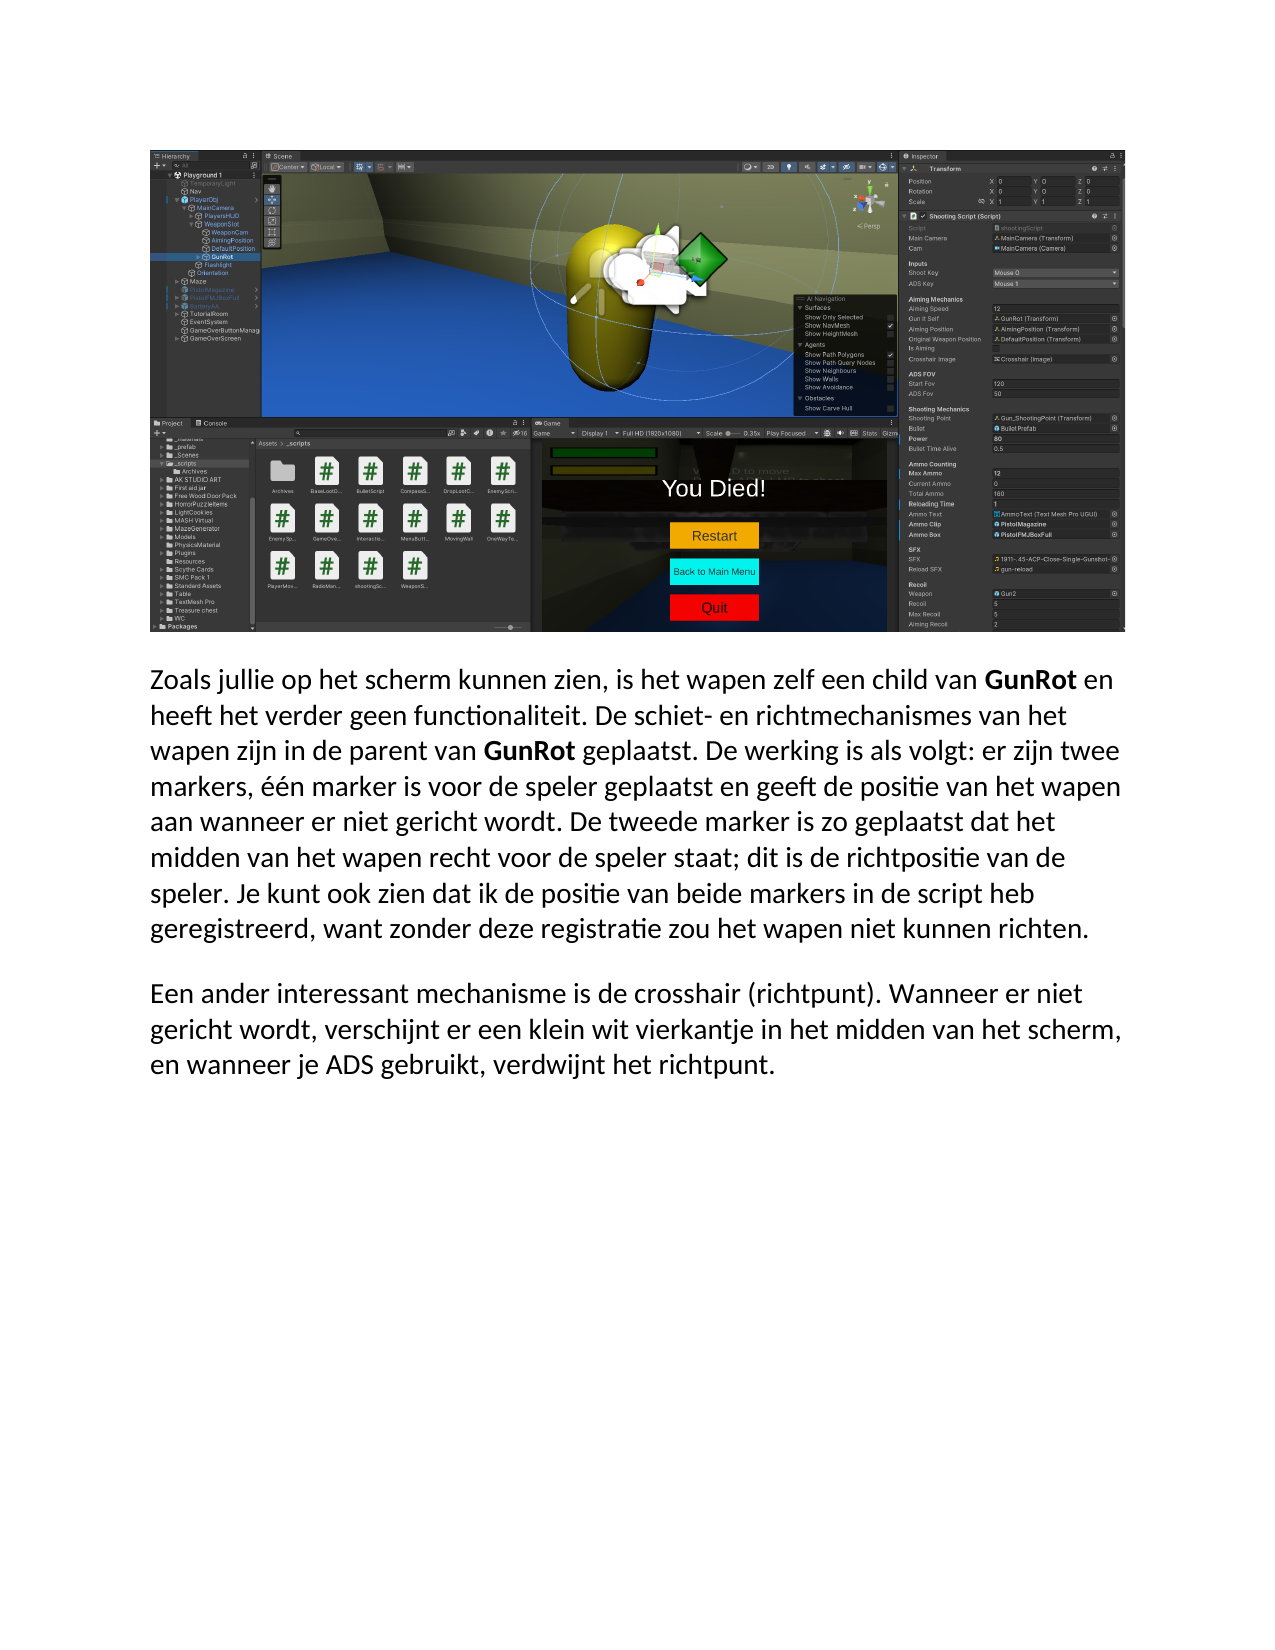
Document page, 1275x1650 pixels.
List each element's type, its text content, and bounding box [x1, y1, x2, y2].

text Zoals jullie op het scherm kunnen zien, is het wapen zelf een child van GunRot en heeft het verder geen functionaliteit. De schiet- en richtmechanismes van het wapen zijn in de parent van GunRot geplaatst. De werking is als volgt: er zijn twee markers, één marker is voor de speler geplaatst en geeft de positie van het wapen aan wanneer er niet gericht wordt. De tweede marker is zo geplaatst dat het midden van het wapen recht voor de speler staat; dit is de richtpositie van de speler. Je kunt ook zien dat ik de positie van beide markers in de script heb geregistreerd, want zonder deze registratie zou het wapen niet kunnen richten. [150, 661, 1125, 946]
text Een ander interessant mechanisme is de crosshair (richtpunt). Wanneer er niet gericht wordt, verschijnt er een klein wit vierkantje in het midden van het scherm, en wanneer je ADS gebruikt, verdwijnt het richtpunt. [150, 975, 1125, 1082]
picture [150, 150, 1125, 632]
